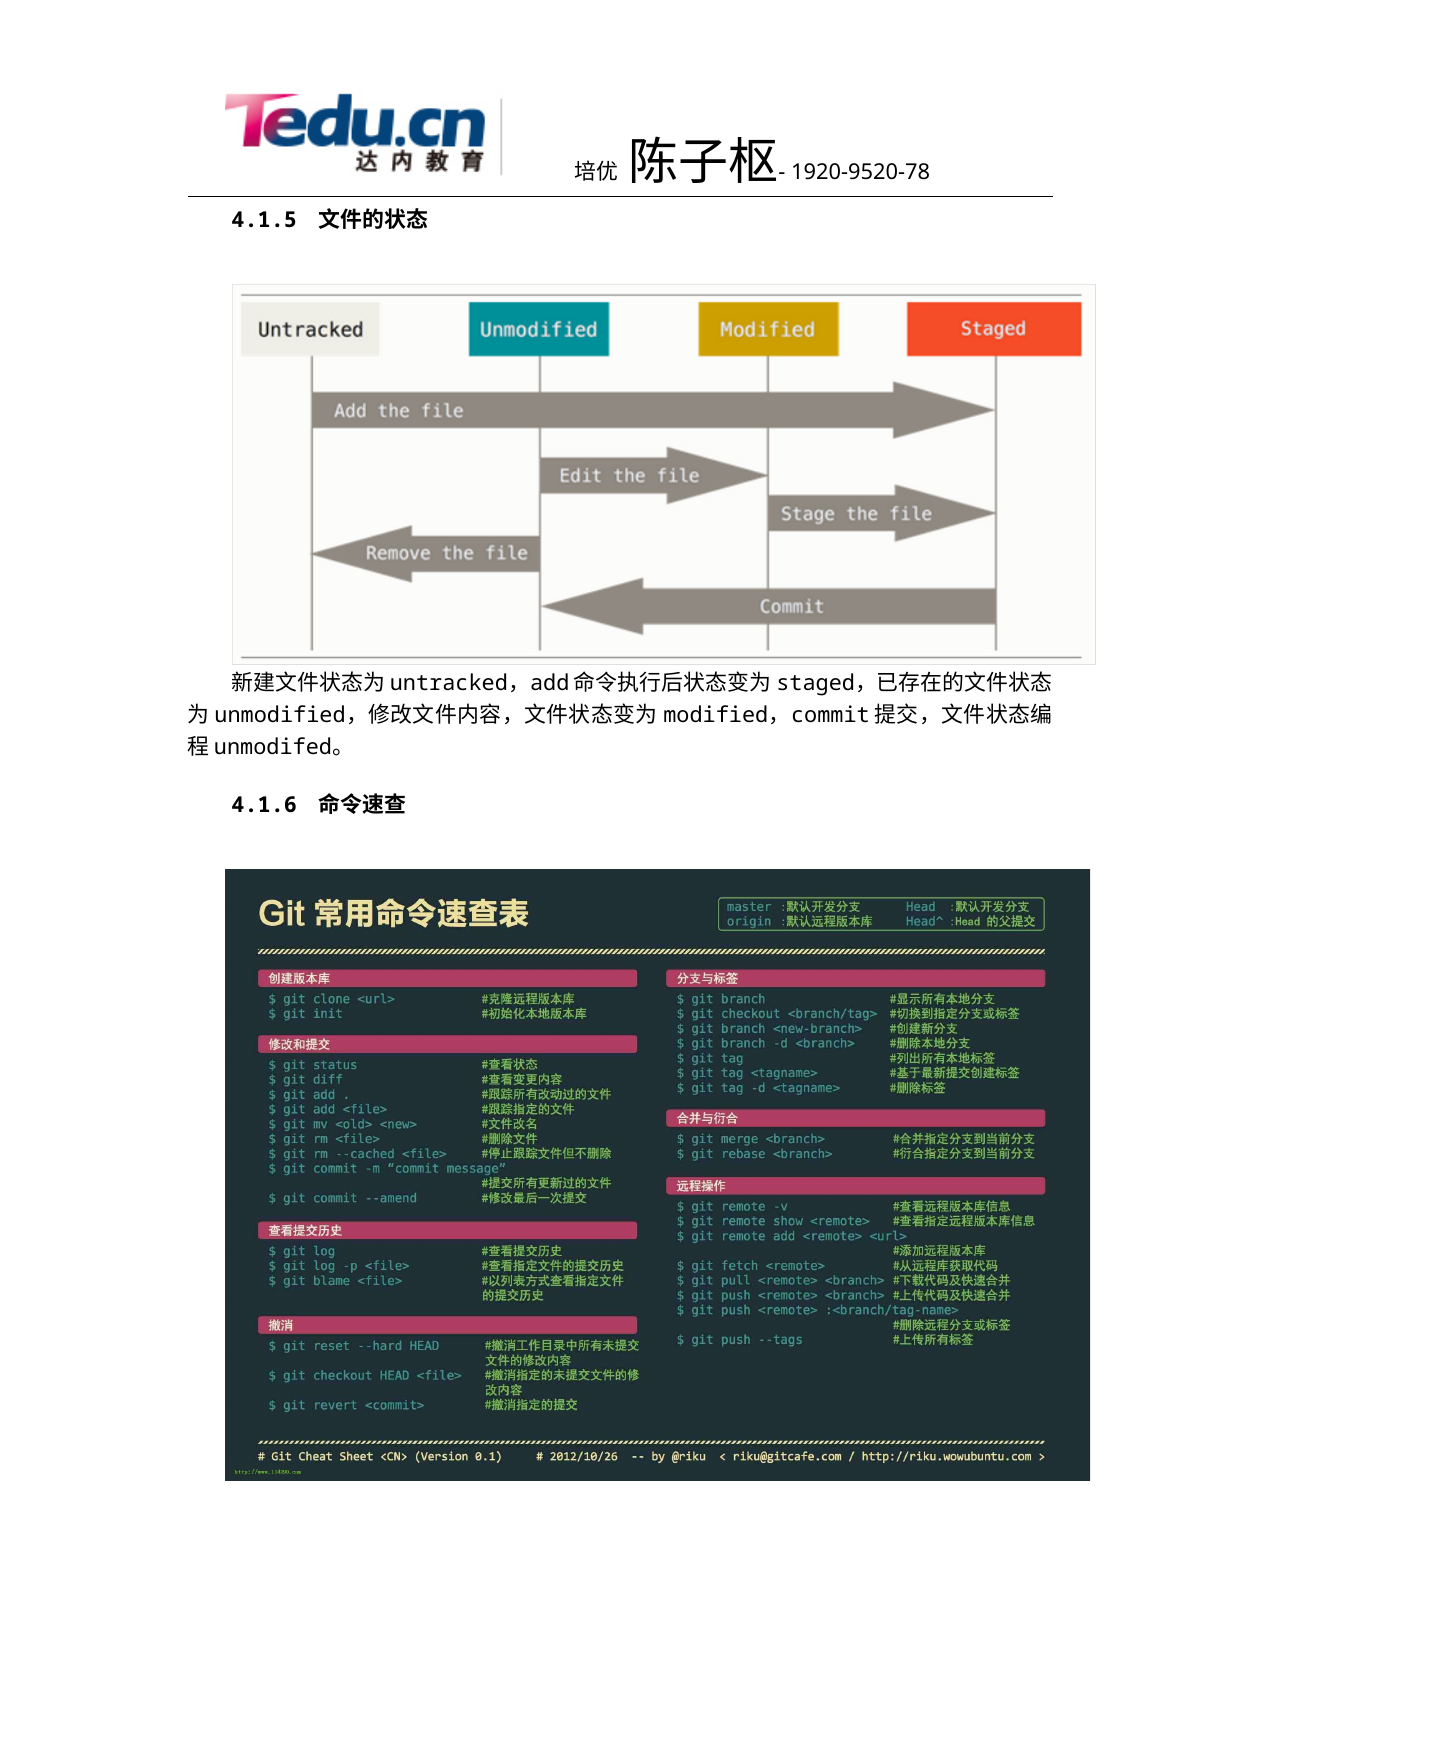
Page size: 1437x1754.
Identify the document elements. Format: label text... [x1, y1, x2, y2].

subtitle 文件的状态 [187, 202, 1053, 234]
picture [225, 88, 507, 180]
text 新建文件状态为untracked，add命令执行后状态变为staged，已存在的文件状态为unmodified，修改文件内容，文件状态变为modified，commit提交，文件状态编程unmodifed。 [187, 665, 1053, 760]
picture [231, 283, 1097, 666]
picture [225, 869, 1091, 1481]
subtitle 命令速查 [187, 787, 1053, 819]
